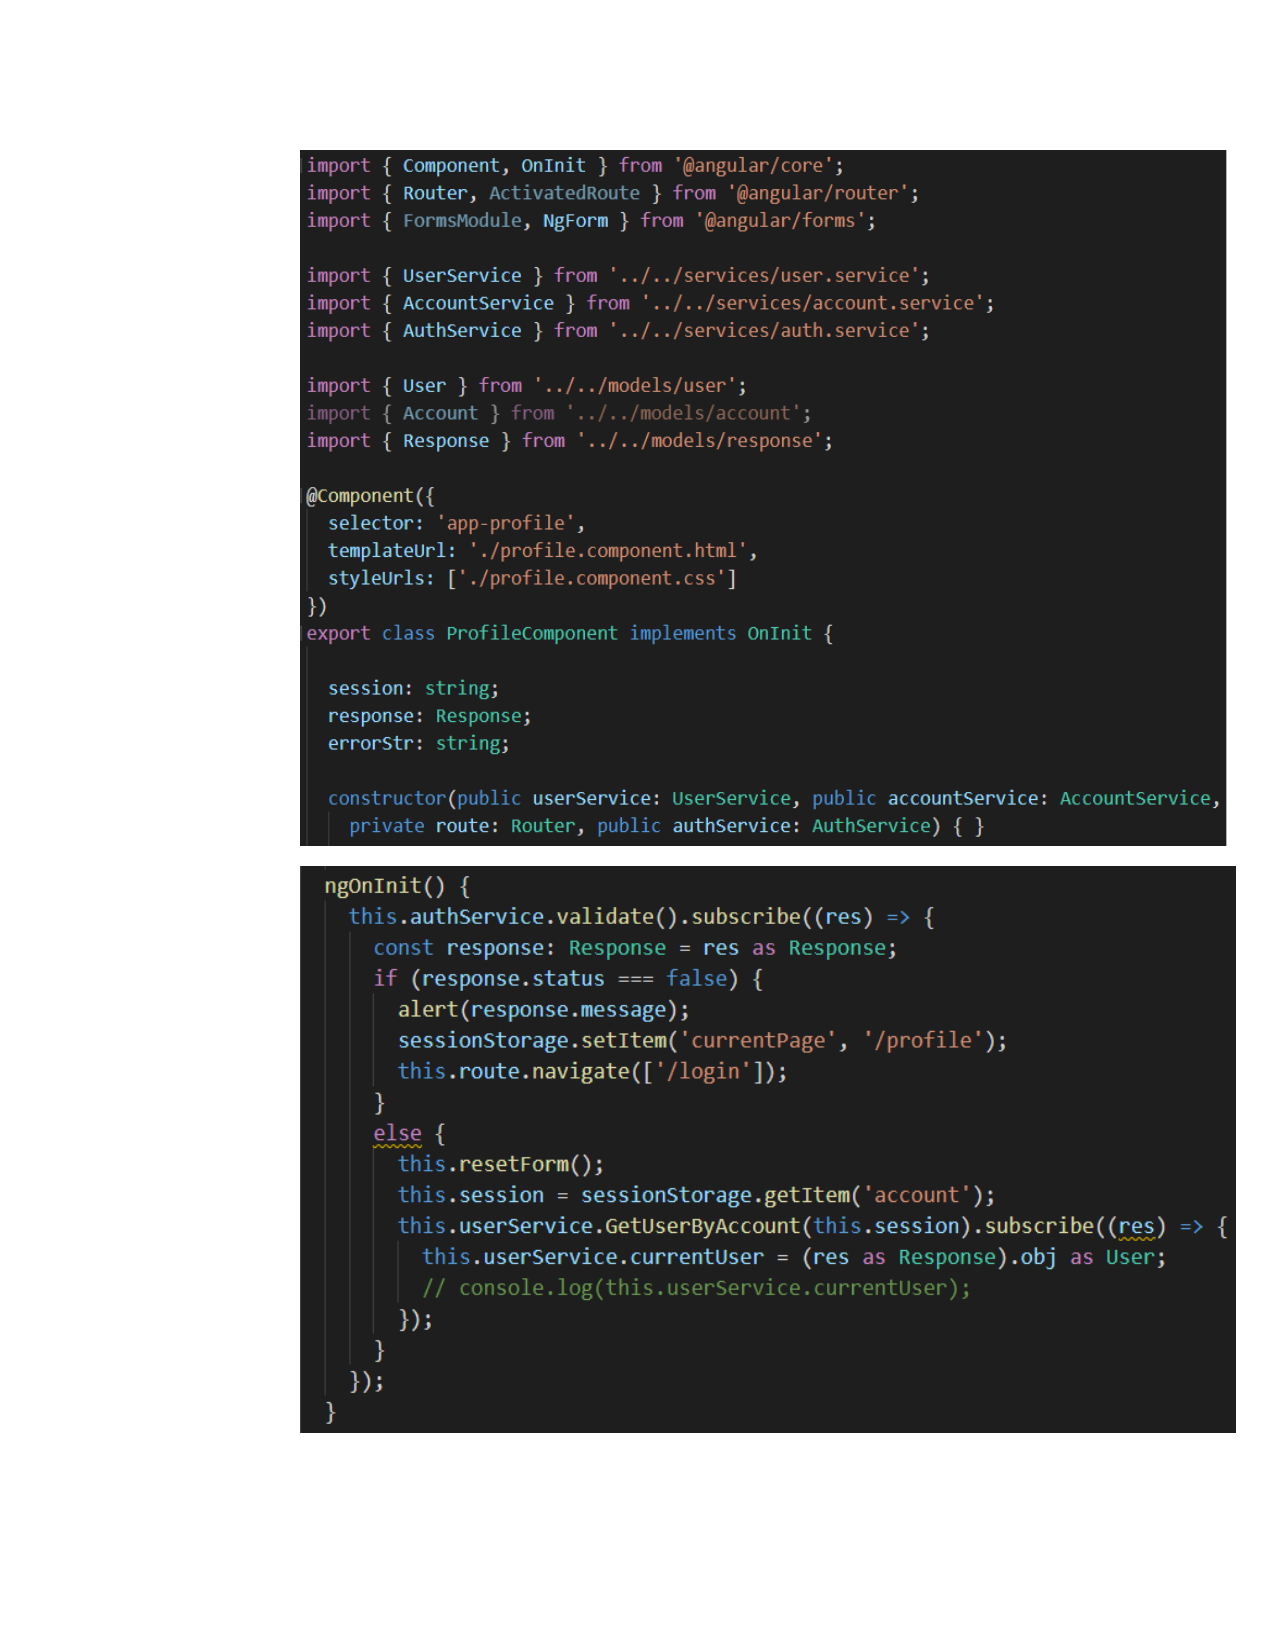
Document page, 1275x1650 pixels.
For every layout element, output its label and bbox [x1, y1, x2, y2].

picture [300, 866, 1236, 1433]
picture [300, 150, 1227, 846]
